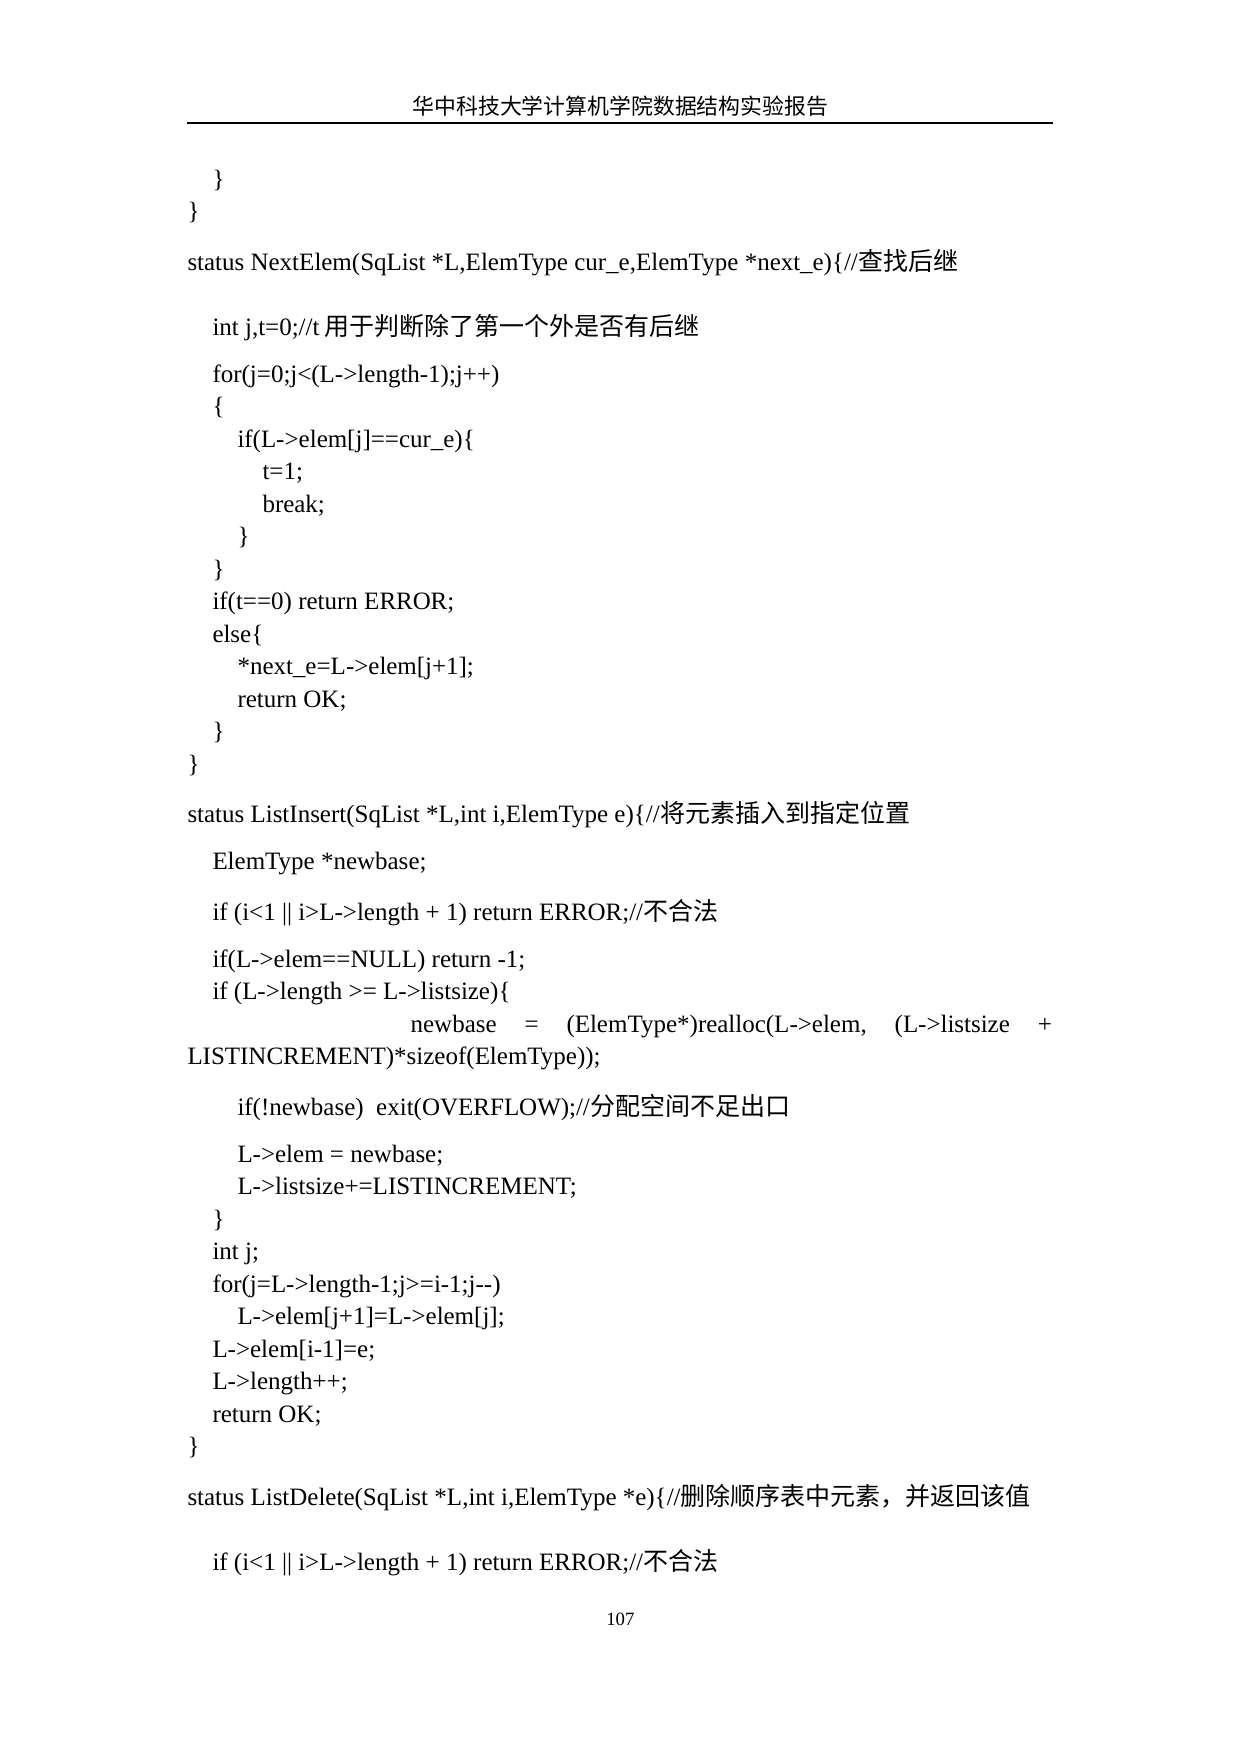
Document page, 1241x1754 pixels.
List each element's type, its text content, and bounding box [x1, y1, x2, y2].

text L->elem[j+1]=L->elem[j]; [187, 1299, 1053, 1332]
text } [187, 1429, 1053, 1462]
text if(t==0) return ERROR; [187, 584, 1053, 617]
text } [187, 552, 1053, 584]
text int j; [187, 1234, 1053, 1267]
text return OK; [187, 682, 1053, 714]
text } [187, 747, 1053, 779]
text status ListInsert(SqList *L,int i,ElemType e){//将元素插入到指定位置 [187, 779, 1053, 844]
text L->elem = newbase; [187, 1137, 1053, 1169]
text ElemType *newbase; [187, 844, 1053, 877]
text L->length++; [187, 1364, 1053, 1397]
text } [187, 714, 1053, 747]
text if(L->elem==NULL) return -1; [187, 942, 1053, 974]
text if(!newbase) exit(OVERFLOW);//分配空间不足出口 [187, 1072, 1053, 1137]
text int j,t=0;//t用于判断除了第一个外是否有后继 [187, 292, 1053, 357]
text else{ [187, 617, 1053, 649]
text } [187, 162, 1053, 194]
text } [187, 1202, 1053, 1234]
text *next_e=L->elem[j+1]; [187, 649, 1053, 682]
text { [187, 389, 1053, 422]
text for(j=L->length-1;j>=i-1;j--) [187, 1267, 1053, 1299]
text t=1; [187, 454, 1053, 487]
text if (i<1 || i>L->length + 1) return ERROR;//不合法 [187, 1527, 1053, 1592]
text if(L->elem[j]==cur_e){ [187, 422, 1053, 454]
text status NextElem(SqList *L,ElemType cur_e,ElemType *next_e){//查找后继 [187, 227, 1053, 292]
text } [187, 194, 1053, 227]
text if (i<1 || i>L->length + 1) return ERROR;//不合法 [187, 877, 1053, 942]
text for(j=0;j<(L->length-1);j++) [187, 357, 1053, 389]
text } [187, 519, 1053, 552]
text break; [187, 487, 1053, 519]
text return OK; [187, 1397, 1053, 1429]
text newbase = (ElemType*)realloc(L->elem, (L->listsize + LISTINCREMENT)*sizeof(ElemType)); [187, 1007, 1053, 1072]
text if (L->length >= L->listsize){ [187, 974, 1053, 1007]
text L->listsize+=LISTINCREMENT; [187, 1169, 1053, 1202]
text L->elem[i-1]=e; [187, 1332, 1053, 1364]
text status ListDelete(SqList *L,int i,ElemType *e){//删除顺序表中元素，并返回该值 [187, 1462, 1053, 1527]
